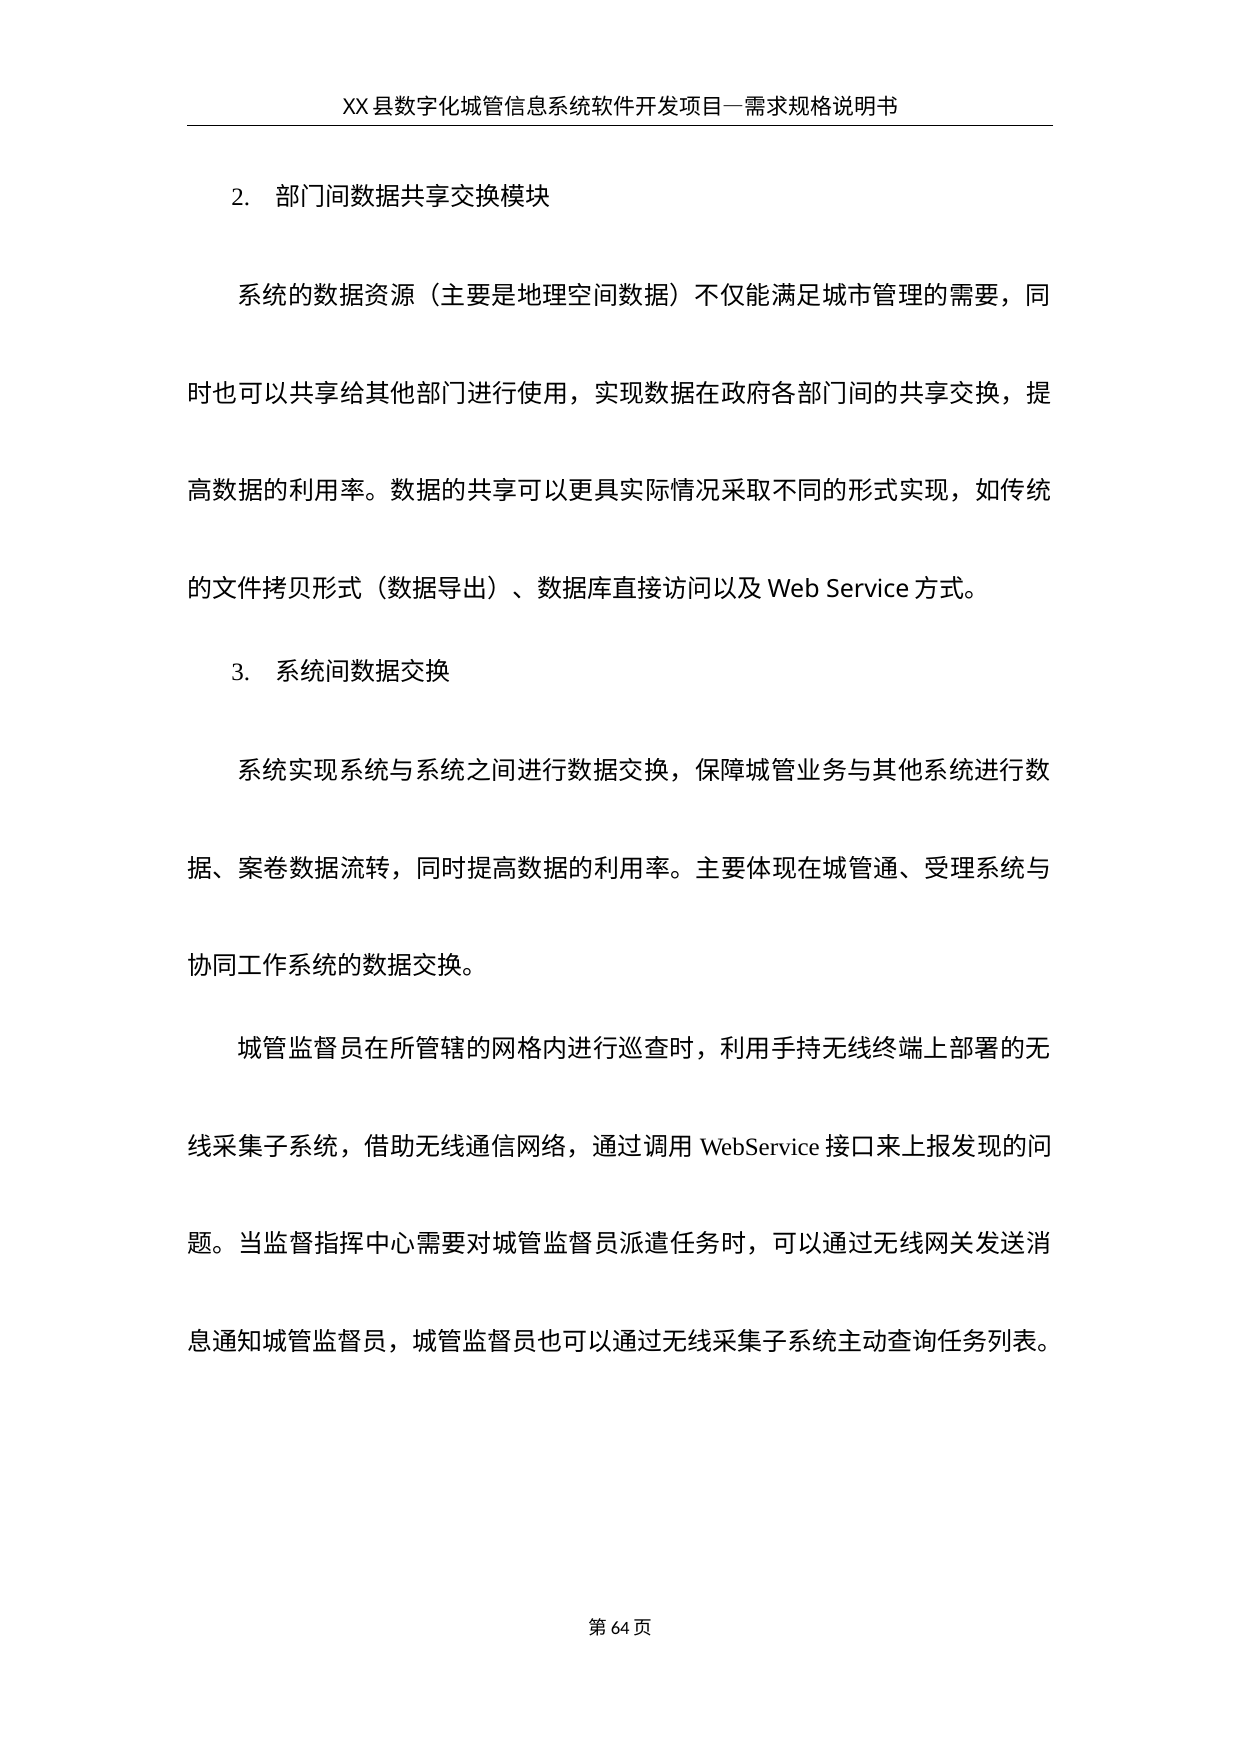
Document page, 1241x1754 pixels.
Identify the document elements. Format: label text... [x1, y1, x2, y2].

text 系统实现系统与系统之间进行数据交换，保障城管业务与其他系统进行数据、案卷数据流转，同时提高数据的利用率。主要体现在城管通、受理系统与协同工作系统的数据交换。 [187, 736, 1053, 996]
text 系统的数据资源（主要是地理空间数据）不仅能满足城市管理的需要，同时也可以共享给其他部门进行使用，实现数据在政府各部门间的共享交换，提高数据的利用率。数据的共享可以更具实际情况采取不同的形式实现，如传统的文件拷贝形式（数据导出）、数据库直接访问以及Web Service方式。 [187, 261, 1053, 619]
list 系统间数据交换 [231, 637, 1053, 702]
text 城管监督员在所管辖的网格内进行巡查时，利用手持无线终端上部署的无线采集子系统，借助无线通信网络，通过调用WebService接口来上报发现的问题。当监督指挥中心需要对城管监督员派遣任务时，可以通过无线网关发送消息通知城管监督员，城管监督员也可以通过无线采集子系统主动查询任务列表。 [187, 1014, 1053, 1372]
list 部门间数据共享交换模块 [231, 162, 1053, 227]
